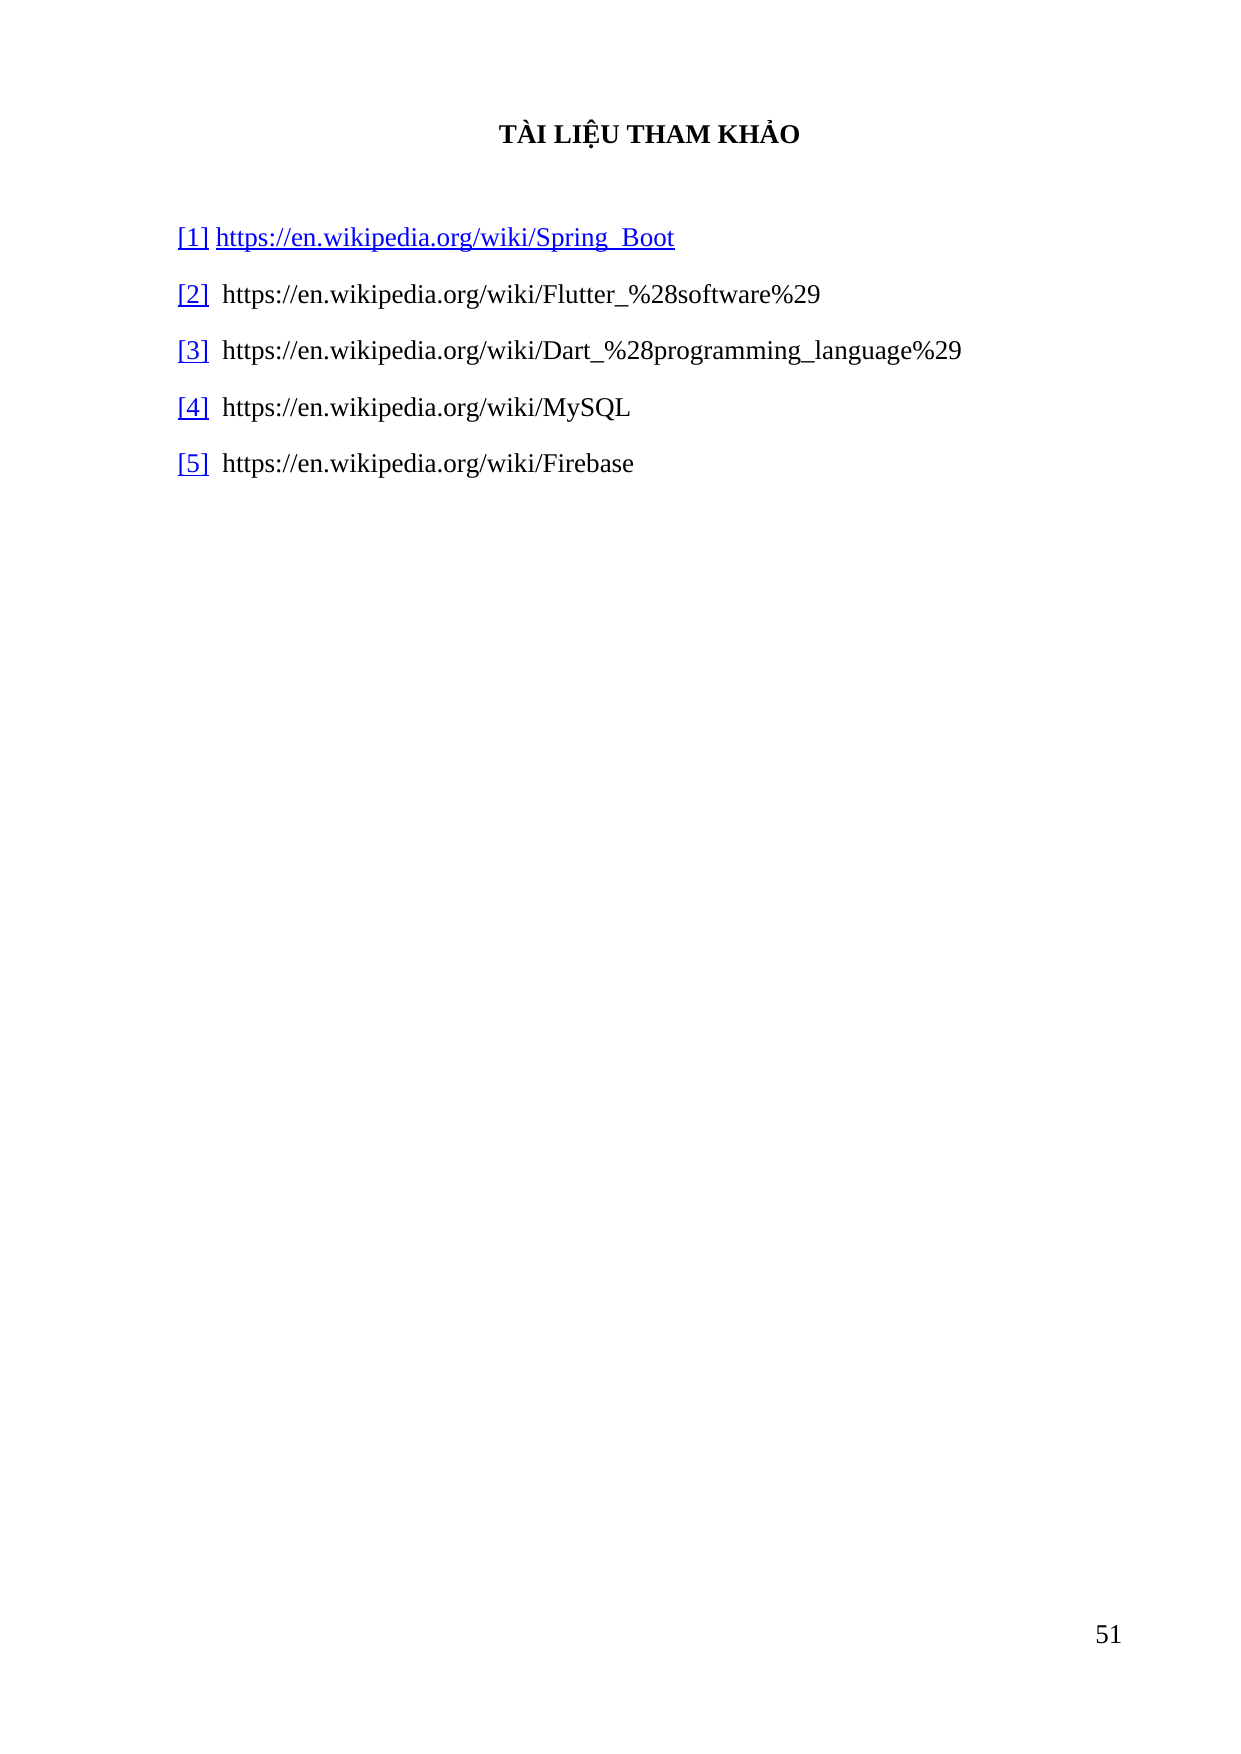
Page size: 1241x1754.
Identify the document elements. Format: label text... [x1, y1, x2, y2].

text [3] https://en.wikipedia.org/wiki/Dart_%28programming_language%29 [177, 334, 1122, 366]
text [1] https://en.wikipedia.org/wiki/Spring_Boot [177, 221, 1122, 252]
text [2] https://en.wikipedia.org/wiki/Flutter_%28software%29 [177, 278, 1122, 309]
text [5] https://en.wikipedia.org/wiki/Firebase [177, 448, 1122, 479]
text TÀI LIỆU THAM KHẢO [177, 118, 1122, 149]
text [4] https://en.wikipedia.org/wiki/MySQL [177, 391, 1122, 422]
